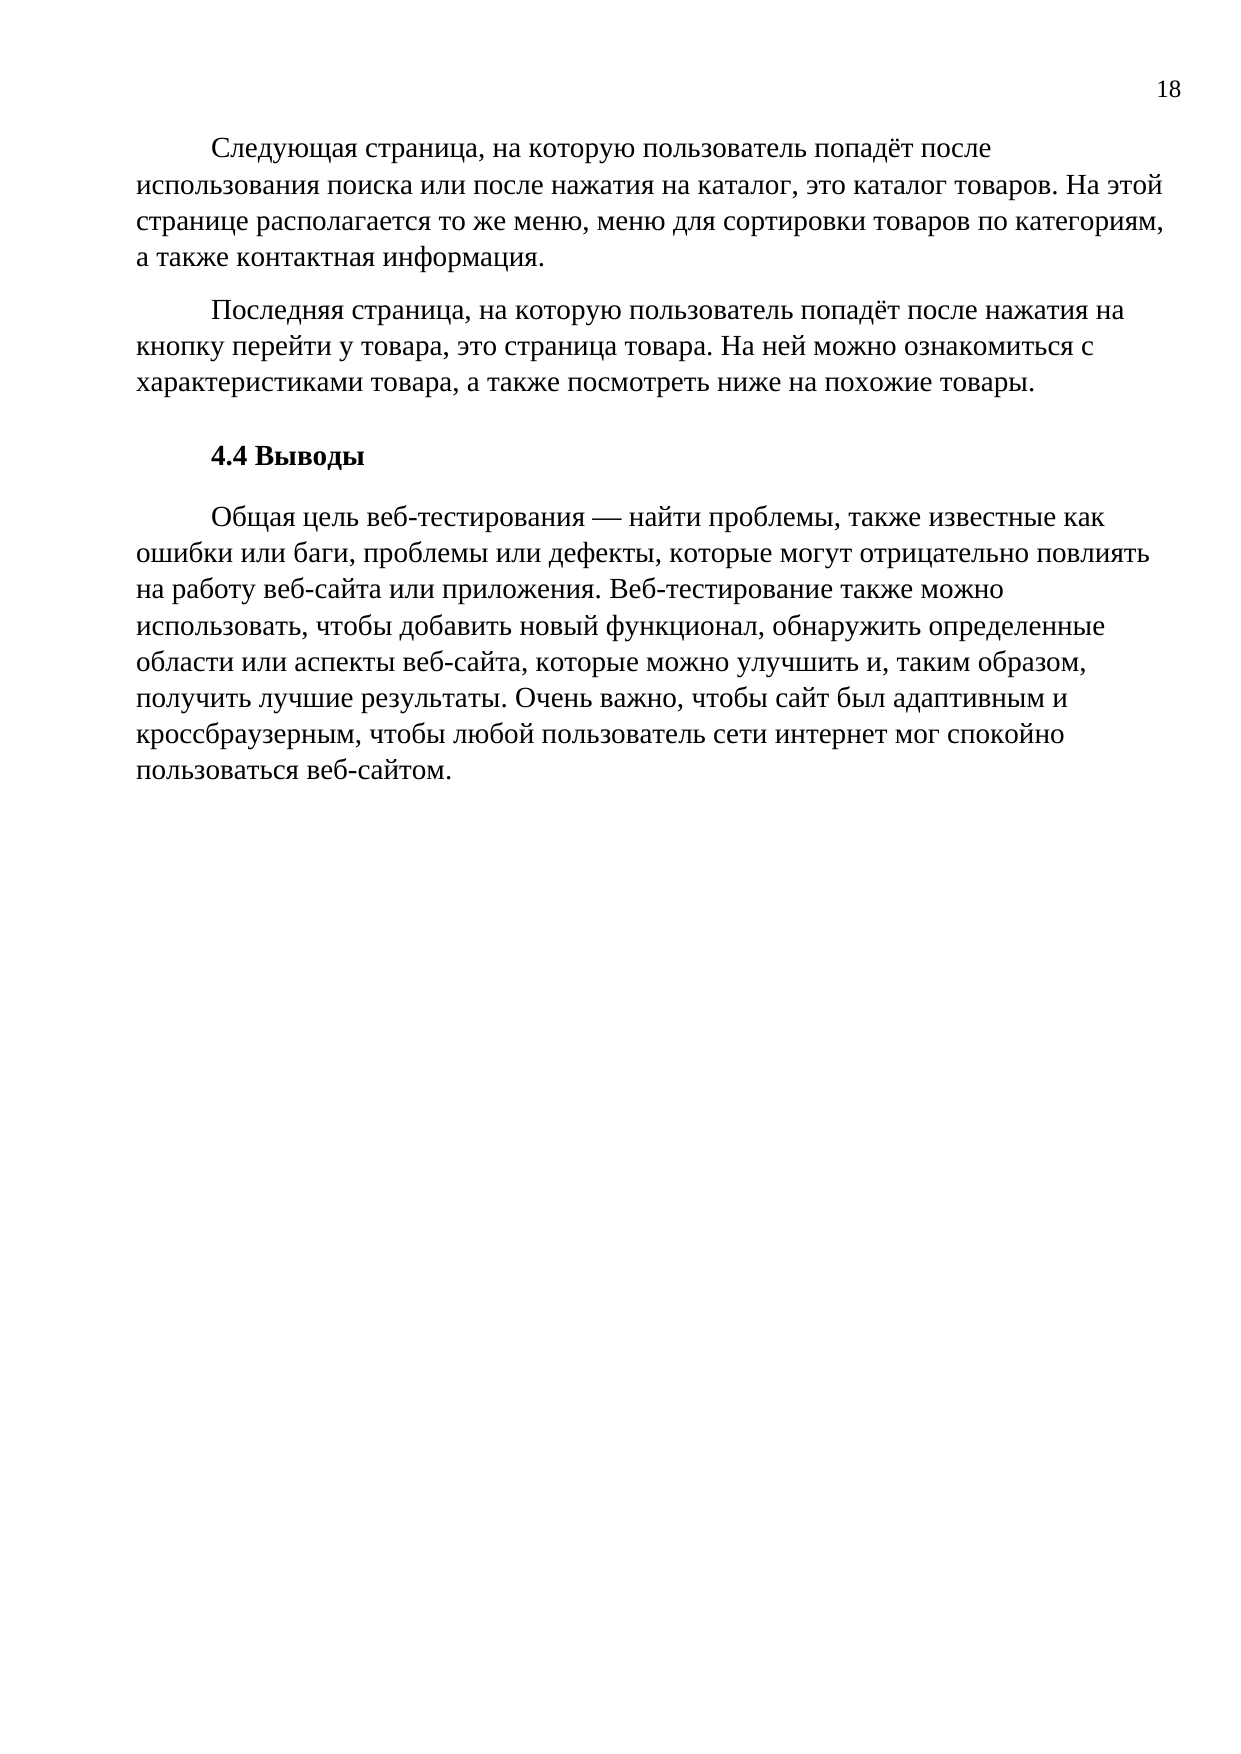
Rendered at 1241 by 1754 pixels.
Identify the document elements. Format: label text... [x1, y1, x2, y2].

text Общая цель веб-тестирования — найти проблемы, также известные как ошибки или баги, проблемы или дефекты, которые могут отрицательно повлиять на работу веб-сайта или приложения. Веб-тестирование также можно использовать, чтобы добавить новый функционал, обнаружить определенные области или аспекты веб-сайта, которые можно улучшить и, таким образом, получить лучшие результаты. Очень важно, чтобы сайт был адаптивным и кроссбраузерным, чтобы любой пользователь сети интернет мог спокойно пользоваться веб-сайтом. [136, 499, 1181, 786]
subtitle 4.4 Выводы [136, 438, 1181, 471]
text Следующая страница, на которую пользователь попадёт после использования поиска или после нажатия на каталог, это каталог товаров. На этой странице располагается то же меню, меню для сортировки товаров по категориям, а также контактная информация. [136, 131, 1181, 273]
text Последняя страница, на которую пользователь попадёт после нажатия на кнопку перейти у товара, это страница товара. На ней можно ознакомиться с характеристиками товара, а также посмотреть ниже на похожие товары. [136, 292, 1181, 398]
